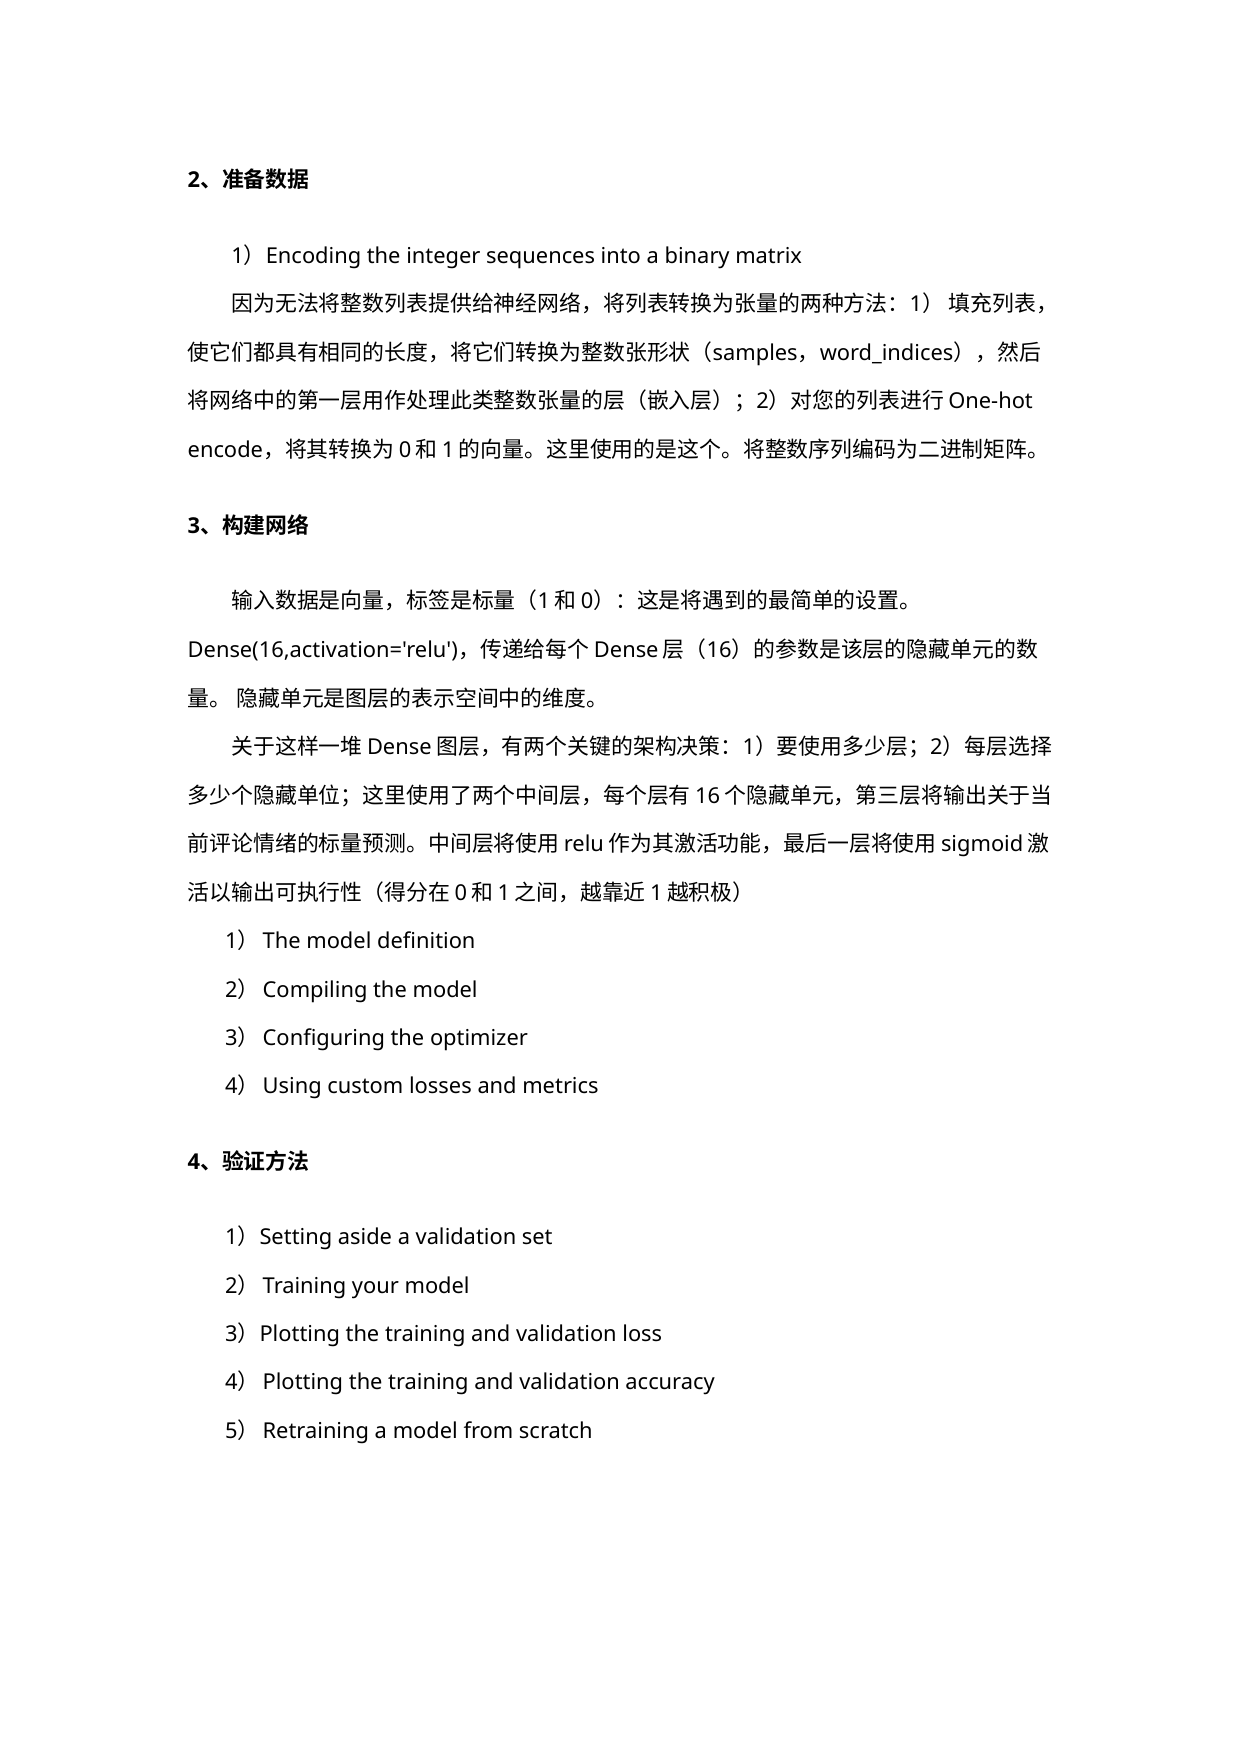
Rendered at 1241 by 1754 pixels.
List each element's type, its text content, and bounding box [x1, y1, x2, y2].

list Training your model [225, 1267, 1053, 1300]
text 1）Encoding the integer sequences into a binary matrix [187, 237, 1053, 270]
text 1）Setting aside a validation set [187, 1219, 1053, 1252]
subtitle 2、准备数据 [187, 162, 1053, 194]
list The model definition [225, 923, 1053, 956]
text 因为无法将整数列表提供给神经网络，将列表转换为张量的两种方法：1） 填充列表，使它们都具有相同的长度，将它们转换为整数张形状（samples，word_indices），然后将网络中的第一层用作处理此类整数张量的层（嵌入层）；2）对您的列表进行One-hot encode，将其转换为0和1的向量。这里使用的是这个。将整数序列编码为二进制矩阵。 [187, 286, 1053, 464]
list Plotting the training and validation accuracy [225, 1364, 1053, 1397]
text 3）Plotting the training and validation loss [225, 1316, 1053, 1348]
text 输入数据是向量，标签是标量（1和0）：这是将遇到的最简单的设置。Dense(16,activation='relu')，传递给每个Dense层（16）的参数是该层的隐藏单元的数量。 隐藏单元是图层的表示空间中的维度。 [187, 583, 1053, 713]
list Compiling the model [225, 972, 1053, 1004]
subtitle 4、验证方法 [187, 1144, 1053, 1176]
subtitle 3、构建网络 [187, 507, 1053, 540]
list Retraining a model from scratch [225, 1412, 1053, 1445]
text 关于这样一堆Dense图层，有两个关键的架构决策：1）要使用多少层；2）每层选择多少个隐藏单位；这里使用了两个中间层，每个层有16个隐藏单元，第三层将输出关于当前评论情绪的标量预测。中间层将使用relu作为其激活功能，最后一层将使用sigmoid激活以输出可执行性（得分在0和1之间，越靠近1越积极） [187, 729, 1053, 907]
list Configuring the optimizer [225, 1020, 1053, 1052]
list Using custom losses and metrics [225, 1068, 1053, 1101]
